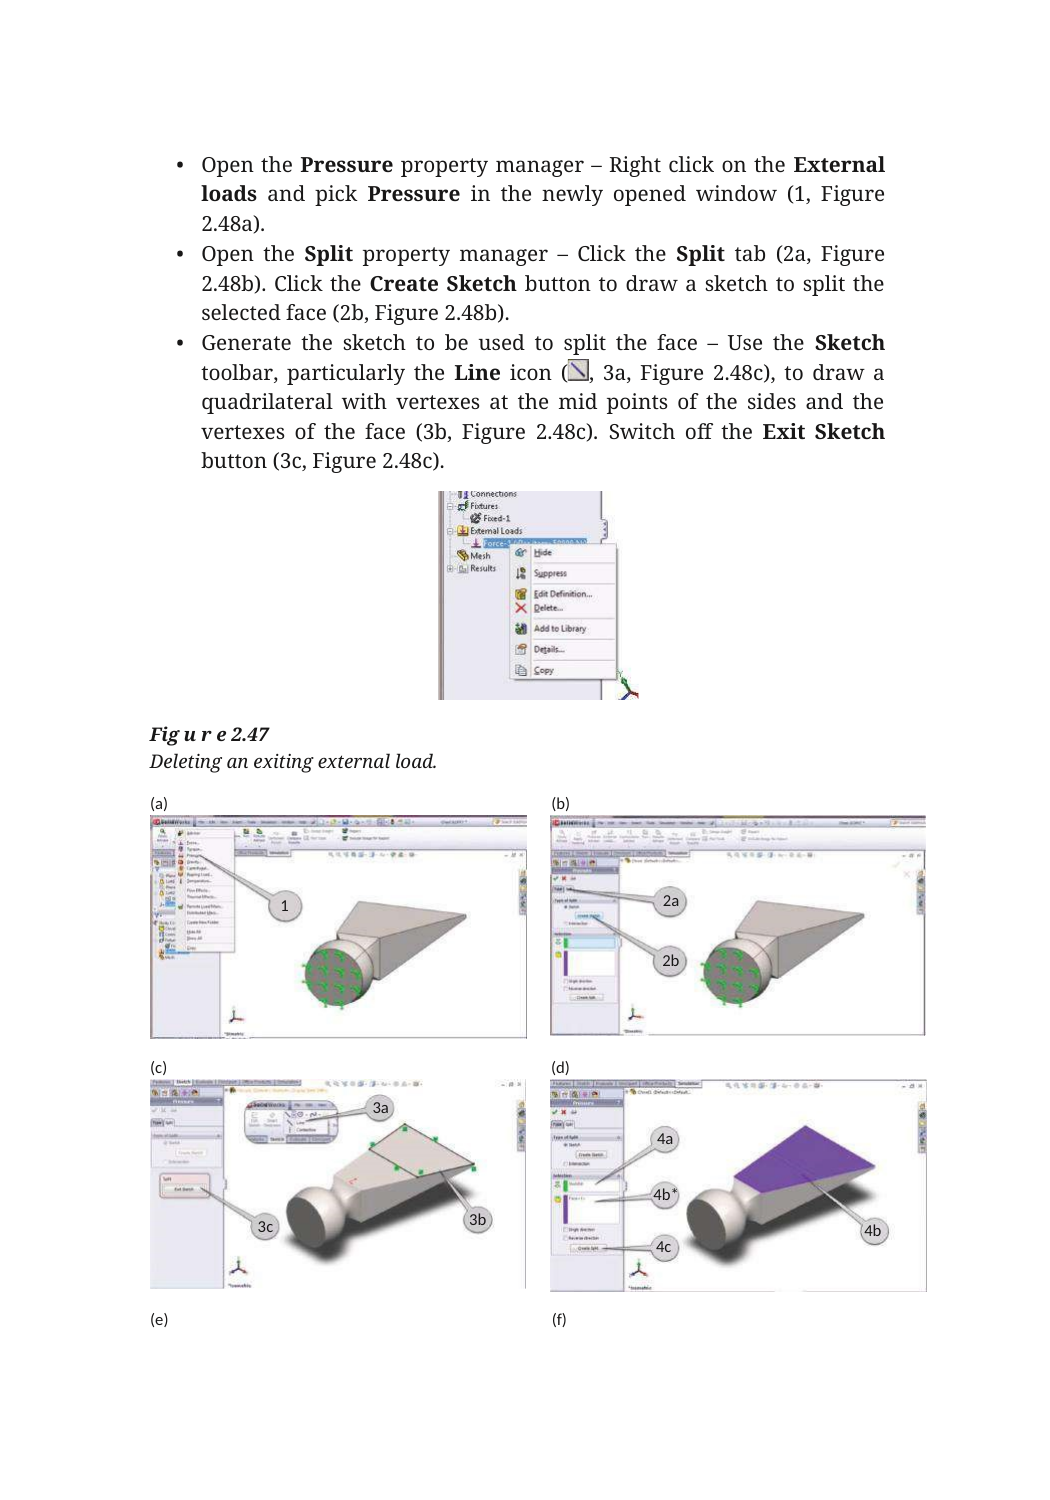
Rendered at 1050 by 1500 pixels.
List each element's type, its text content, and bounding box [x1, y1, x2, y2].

text (a) (b) [150, 793, 900, 814]
list Open the Pressure property manager – Right click on the External loads and pick Pressure in the newly opened window (1, Figure 2.48a). [176, 150, 885, 237]
text Deleting an exiting external load. [149, 749, 898, 774]
list Generate the sketch to be used to split the face – Use the Sketch toolbar, particularly the Line icon (, 3a, Figure 2.48c), to draw a quadrilateral with vertexes at the mid points of the sides and the vertexes of the face (3b, Figure 2.48c). Switch off the Exit Sketch button (3c, Figure 2.48c). [176, 328, 885, 475]
picture [150, 1079, 526, 1289]
picture [550, 1079, 927, 1292]
picture [438, 491, 639, 700]
picture [150, 815, 527, 1039]
picture [567, 359, 589, 381]
list Open the Split property manager – Click the Split tab (2a, Figure 2.48b). Click the Create Sketch button to draw a sketch to split the selected face (2b, Figure 2.48b). [176, 239, 885, 327]
text (c) (d) [150, 1058, 900, 1078]
picture [550, 815, 926, 1036]
subtitle Fig u r e 2.47 [149, 721, 900, 747]
text (e) (f) [150, 1309, 900, 1329]
